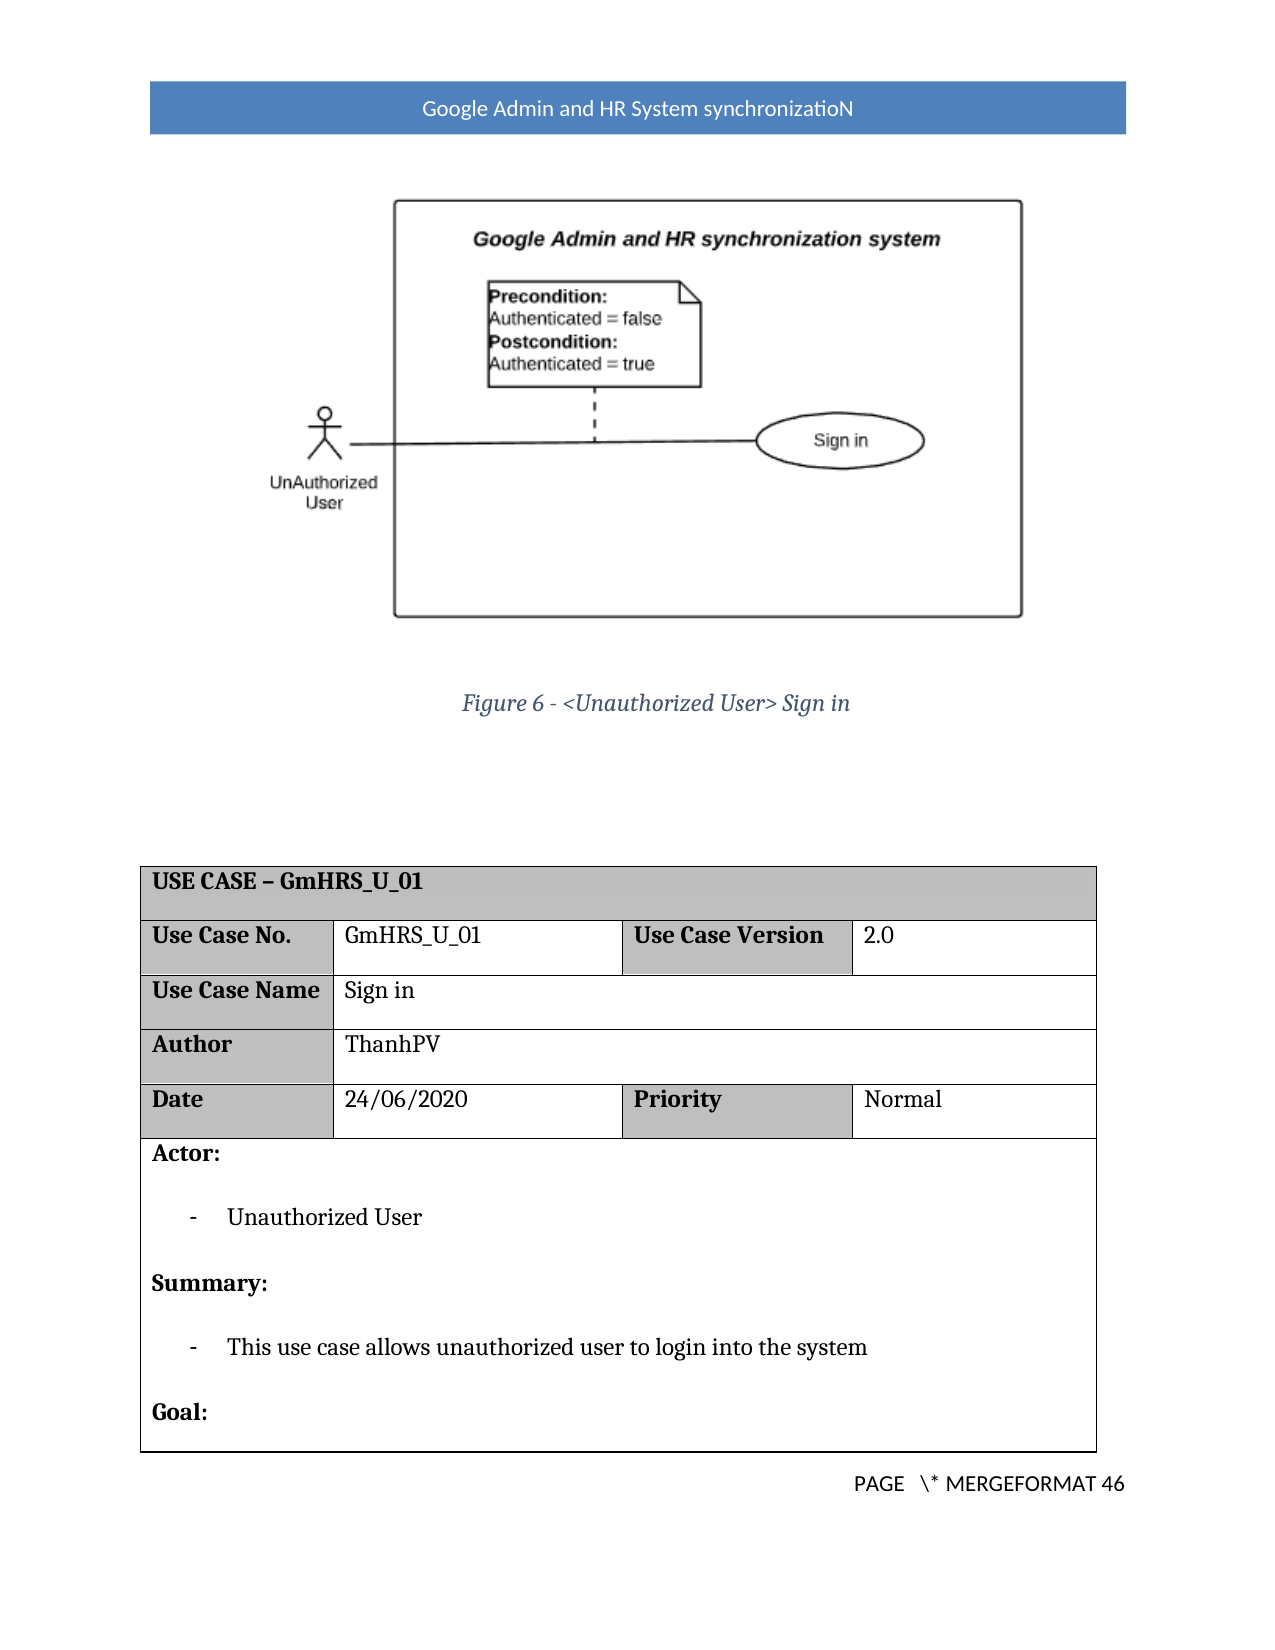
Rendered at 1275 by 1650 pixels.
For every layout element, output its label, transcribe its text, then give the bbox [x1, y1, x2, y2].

table_cell Date [141, 1085, 333, 1138]
table_header USE CASE – GmHRS_U_01 [141, 867, 1096, 920]
text Figure 6 - <Unauthorized User> Sign in [187, 689, 1125, 718]
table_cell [141, 1139, 1096, 1451]
table_cell 24/06/2020 [334, 1085, 622, 1138]
table_cell Use Case Name [141, 976, 333, 1029]
table_cell Use Case Version [623, 921, 852, 974]
table_cell Author [141, 1030, 333, 1083]
table_cell 2.0 [853, 921, 1096, 974]
table_cell Priority [623, 1085, 852, 1138]
picture [251, 180, 1061, 656]
table_cell Normal [853, 1085, 1096, 1138]
table_cell ThanhPV [334, 1030, 1096, 1083]
table_cell Use Case No. [141, 921, 333, 974]
table_cell Sign in [334, 976, 1096, 1029]
table_cell GmHRS_U_01 [334, 921, 622, 974]
